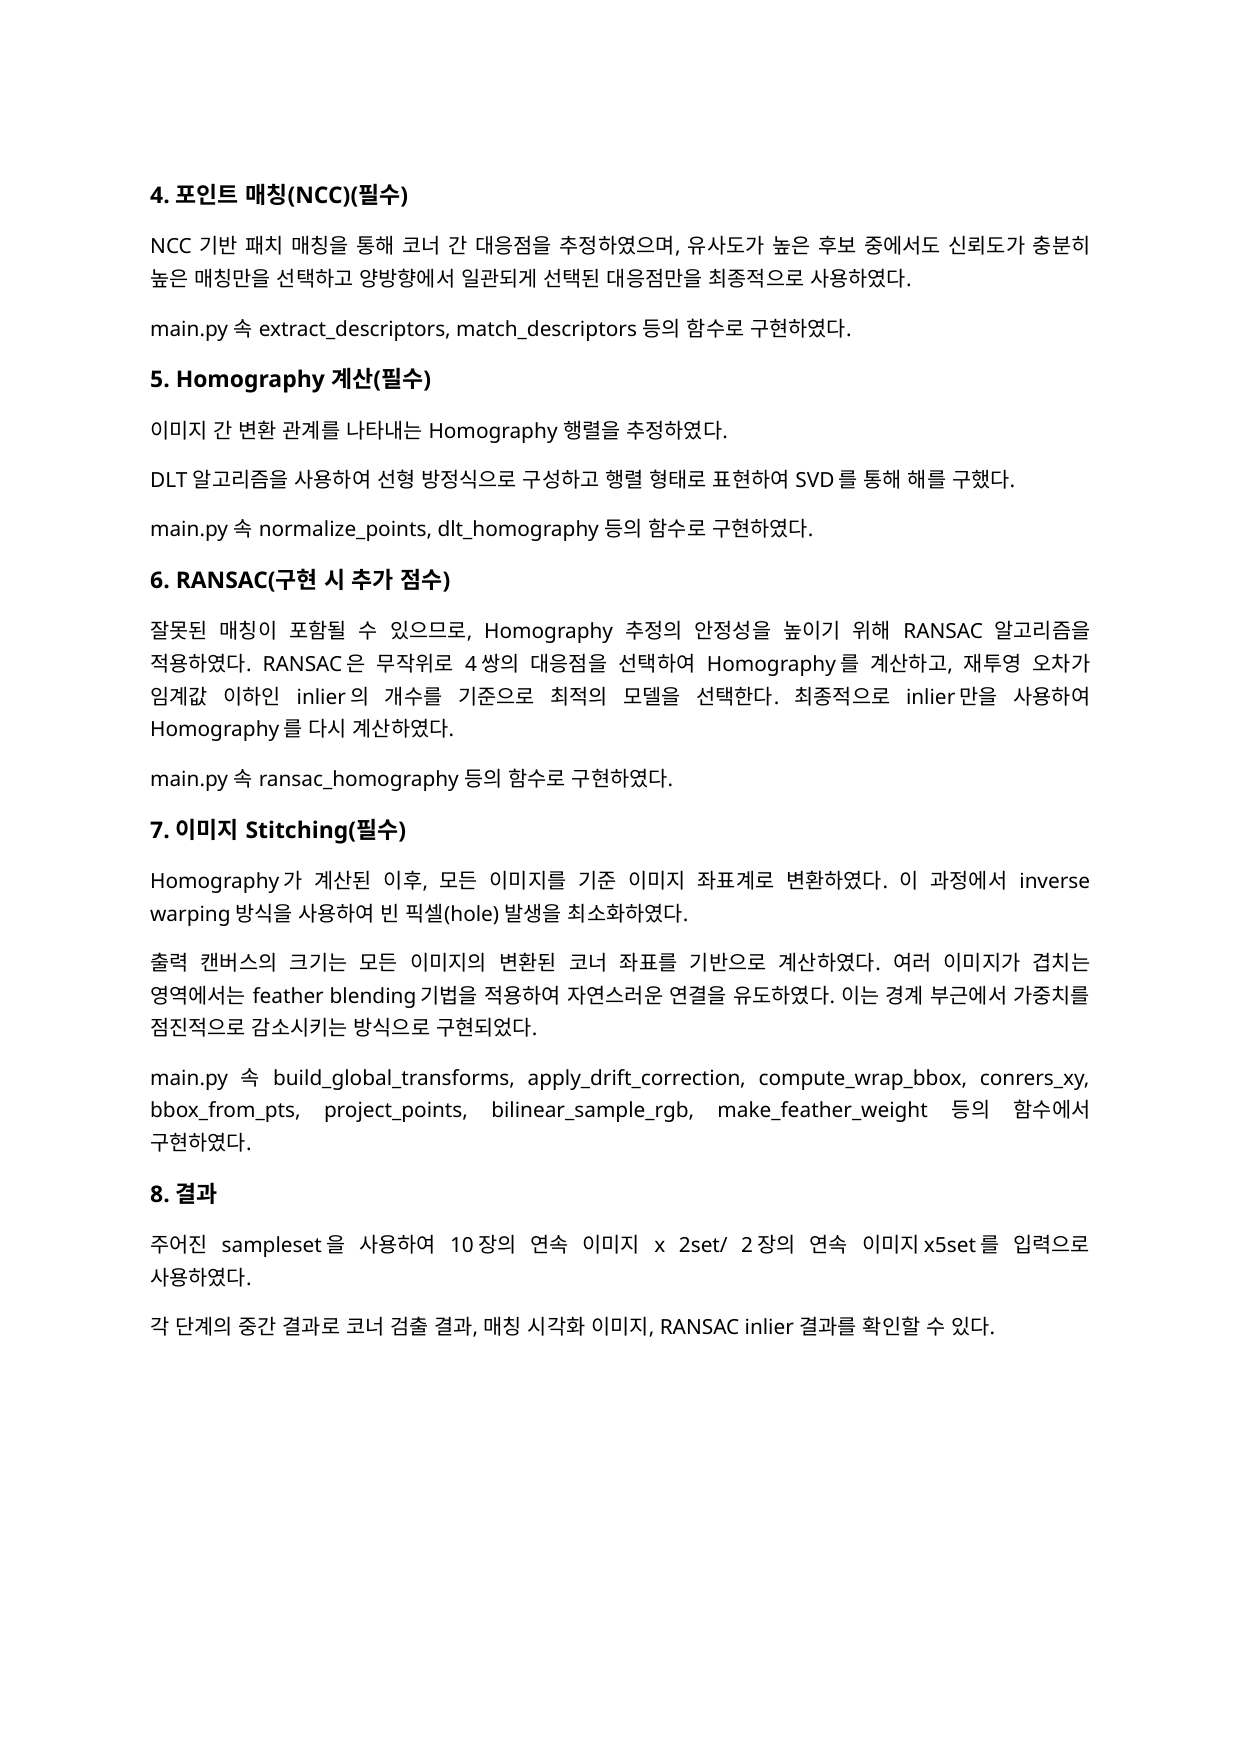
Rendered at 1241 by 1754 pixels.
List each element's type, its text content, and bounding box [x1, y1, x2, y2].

text Homography가 계산된 이후, 모든 이미지를 기준 이미지 좌표계로 변환하였다. 이 과정에서 inverse warping방식을 사용하여 빈 픽셀(hole) 발생을 최소화하였다. [150, 864, 1090, 927]
text DLT 알고리즘을 사용하여 선형 방정식으로 구성하고 행렬 형태로 표현하여 SVD를 통해 해를 구했다. [150, 463, 1090, 493]
text 이미지 간 변환 관계를 나타내는 Homography 행렬을 추정하였다. [150, 414, 1090, 444]
text 각 단계의 중간 결과로 코너 검출 결과, 매칭 시각화 이미지, RANSAC inlier 결과를 확인할 수 있다. [150, 1310, 1090, 1341]
text 6. RANSAC(구현 시 추가 점수) [150, 562, 1090, 595]
text 출력 캔버스의 크기는 모든 이미지의 변환된 코너 좌표를 기반으로 계산하였다. 여러 이미지가 겹치는 영역에서는 feather blending기법을 적용하여 자연스러운 연결을 유도하였다. 이는 경계 부근에서 가중치를 점진적으로 감소시키는 방식으로 구현되었다. [150, 946, 1090, 1042]
text 7. 이미지 Stitching(필수) [150, 811, 1090, 845]
text 잘못된 매칭이 포함될 수 있으므로, Homography 추정의 안정성을 높이기 위해 RANSAC 알고리즘을 적용하였다. RANSAC은 무작위로 4쌍의 대응점을 선택하여 Homography를 계산하고, 재투영 오차가 임계값 이하인 inlier의 개수를 기준으로 최적의 모델을 선택한다. 최종적으로 inlier만을 사용하여 Homography를 다시 계산하였다. [150, 614, 1090, 743]
text 5. Homography 계산(필수) [150, 361, 1090, 394]
text NCC 기반 패치 매칭을 통해 코너 간 대응점을 추정하였으며, 유사도가 높은 후보 중에서도 신뢰도가 충분히 높은 매칭만을 선택하고 양방향에서 일관되게 선택된 대응점만을 최종적으로 사용하였다. [150, 230, 1090, 293]
text 4. 포인트 매칭(NCC)(필수) [150, 177, 1090, 211]
text main.py 속 ransac_homography 등의 함수로 구현하였다. [150, 762, 1090, 792]
text 8. 결과 [150, 1176, 1090, 1209]
text main.py 속 build_global_transforms, apply_drift_correction, compute_wrap_bbox, conrers_xy, bbox_from_pts, project_points, bilinear_sample_rgb, make_feather_weight 등의 함수에서 구현하였다. [150, 1061, 1090, 1157]
text main.py 속 extract_descriptors, match_descriptors 등의 함수로 구현하였다. [150, 312, 1090, 342]
text main.py 속 normalize_points, dlt_homography 등의 함수로 구현하였다. [150, 513, 1090, 543]
text 주어진 sampleset을 사용하여 10장의 연속 이미지 x 2set/ 2장의 연속 이미지x5set를 입력으로 사용하였다. [150, 1228, 1090, 1291]
